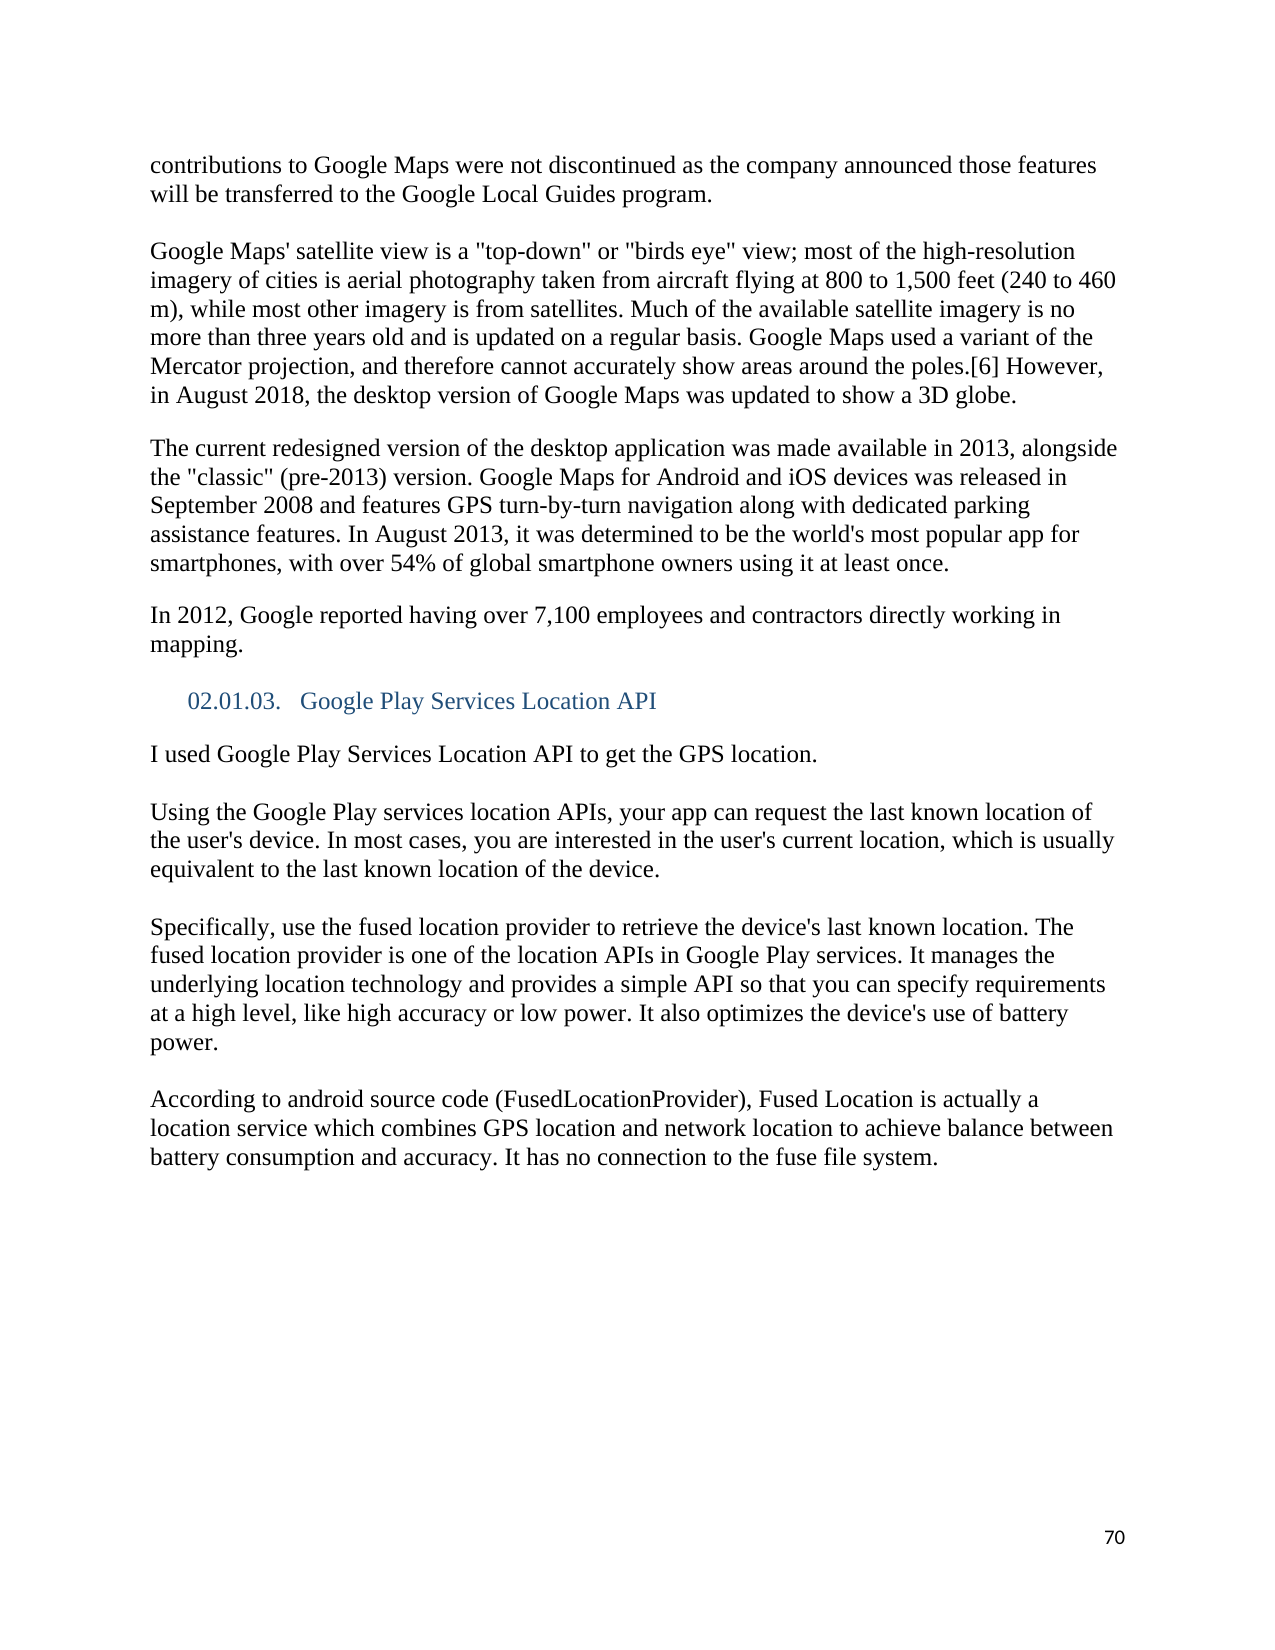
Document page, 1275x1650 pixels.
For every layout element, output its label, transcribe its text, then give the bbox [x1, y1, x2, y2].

text Google Maps' satellite view is a "top-down" or "birds eye" view; most of the high-resolution imagery of cities is aerial photography taken from aircraft flying at 800 to 1,500 feet (240 to 460 m), while most other imagery is from satellites. Much of the available satellite imagery is no more than three years old and is updated on a regular basis. Google Maps used a variant of the Mercator projection, and therefore cannot accurately show areas around the poles.[6] However, in August 2018, the desktop version of Google Maps was updated to show a 3D globe. [150, 236, 1125, 409]
text In 2012, Google reported having over 7,100 employees and contractors directly working in mapping. [150, 601, 1125, 658]
subtitle Google Play Services Location API [187, 686, 1125, 715]
text According to android source code (FusedLocationProvider), Fused Location is actually a location service which combines GPS location and network location to achieve balance between battery consumption and accuracy. It has no connection to the fuse file system. [150, 1084, 1125, 1170]
text Specifically, use the fused location provider to retrieve the device's last known location. The fused location provider is one of the location APIs in Google Play services. It manages the underlying location technology and provides a simple API so that you can specify requirements at a high level, like high accuracy or low power. It also optimizes the device's use of battery power. [150, 912, 1125, 1055]
text I used Google Play Services Location API to get the GPS location. [150, 739, 1125, 768]
text The current redesigned version of the desktop application was made available in 2013, alongside the "classic" (pre-2013) version. Google Maps for Android and iOS devices was released in September 2008 and features GPS turn-by-turn navigation along with dedicated parking assistance features. In August 2013, it was determined to be the world's most popular app for smartphones, with over 54% of global smartphone owners using it at least once. [150, 433, 1125, 577]
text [150, 150, 1125, 207]
text Using the Google Play services location APIs, your app can request the last known location of the user's device. In most cases, you are interested in the user's current location, which is usually equivalent to the last known location of the device. [150, 797, 1125, 883]
